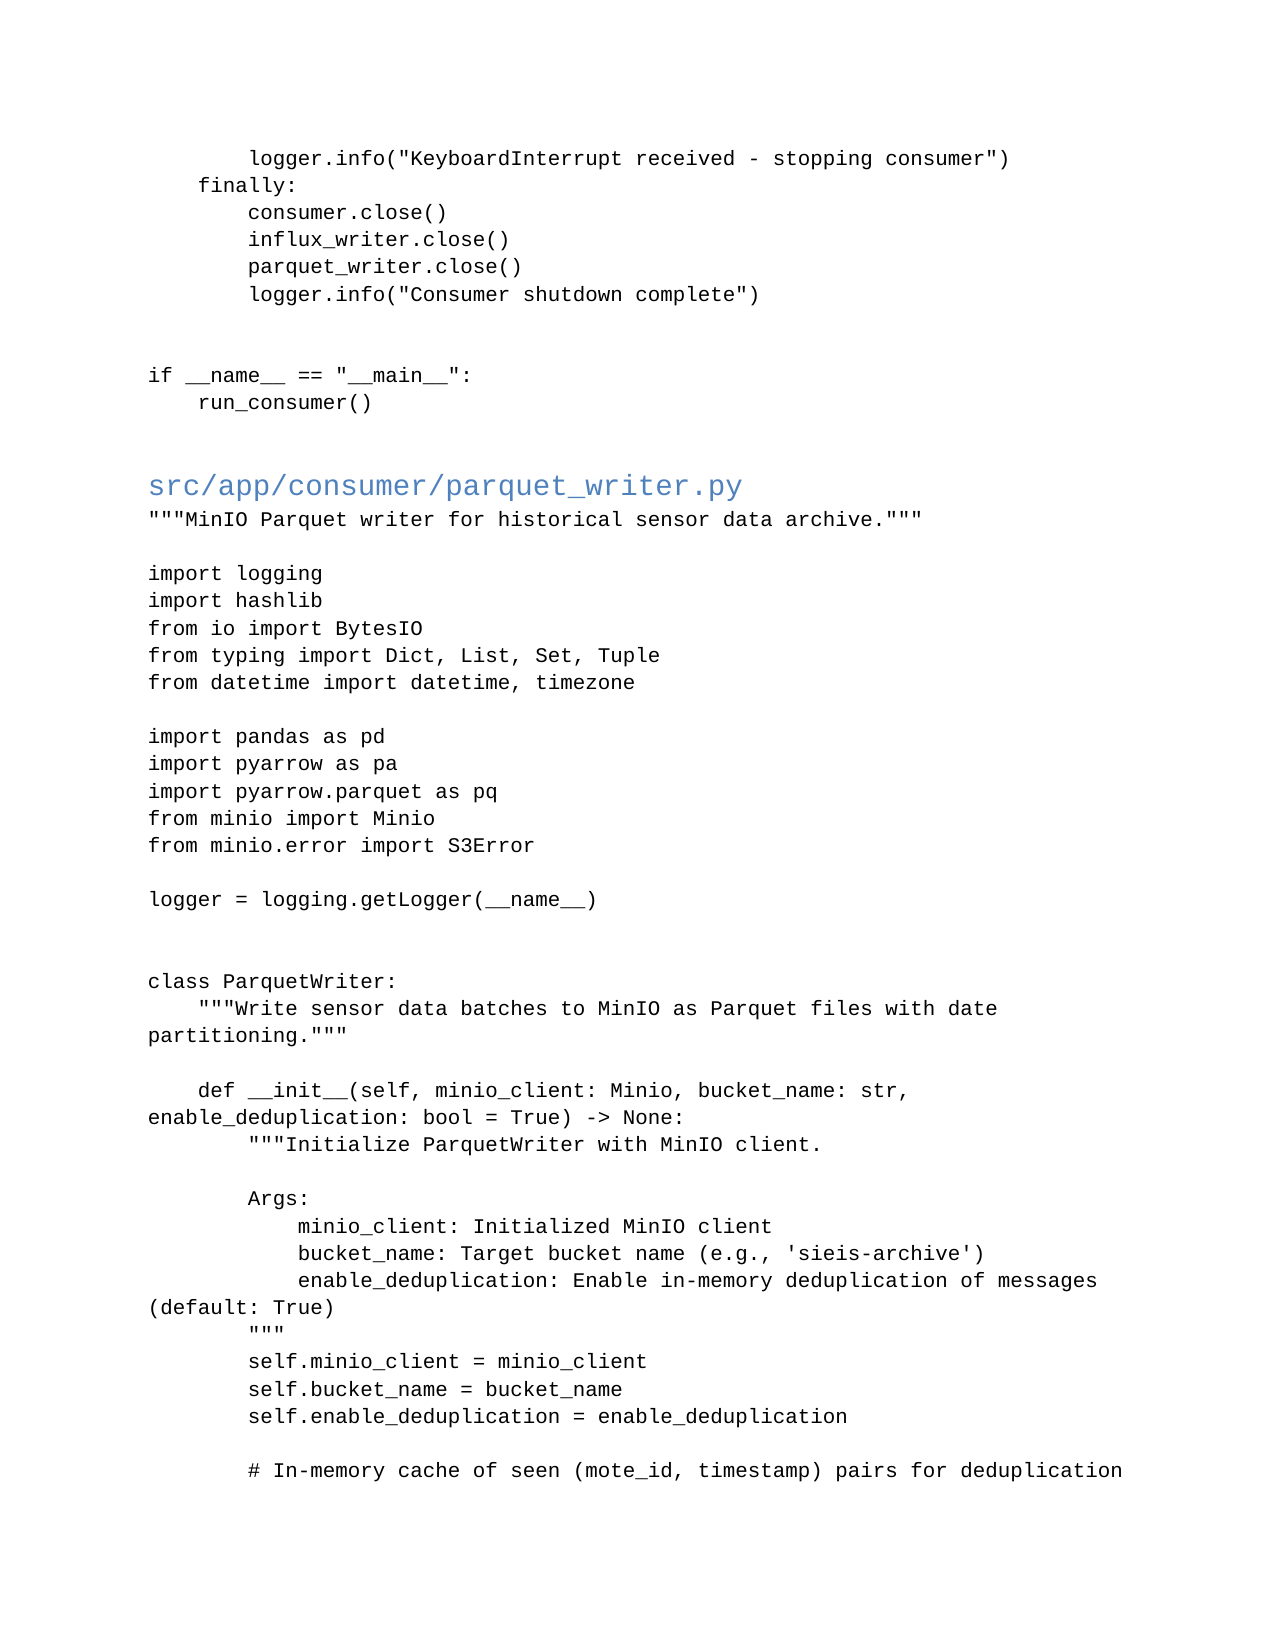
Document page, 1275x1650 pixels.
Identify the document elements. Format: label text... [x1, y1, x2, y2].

subtitle src/app/consumer/parquet_writer.py [148, 471, 1127, 504]
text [148, 509, 1127, 1484]
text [148, 148, 1127, 446]
